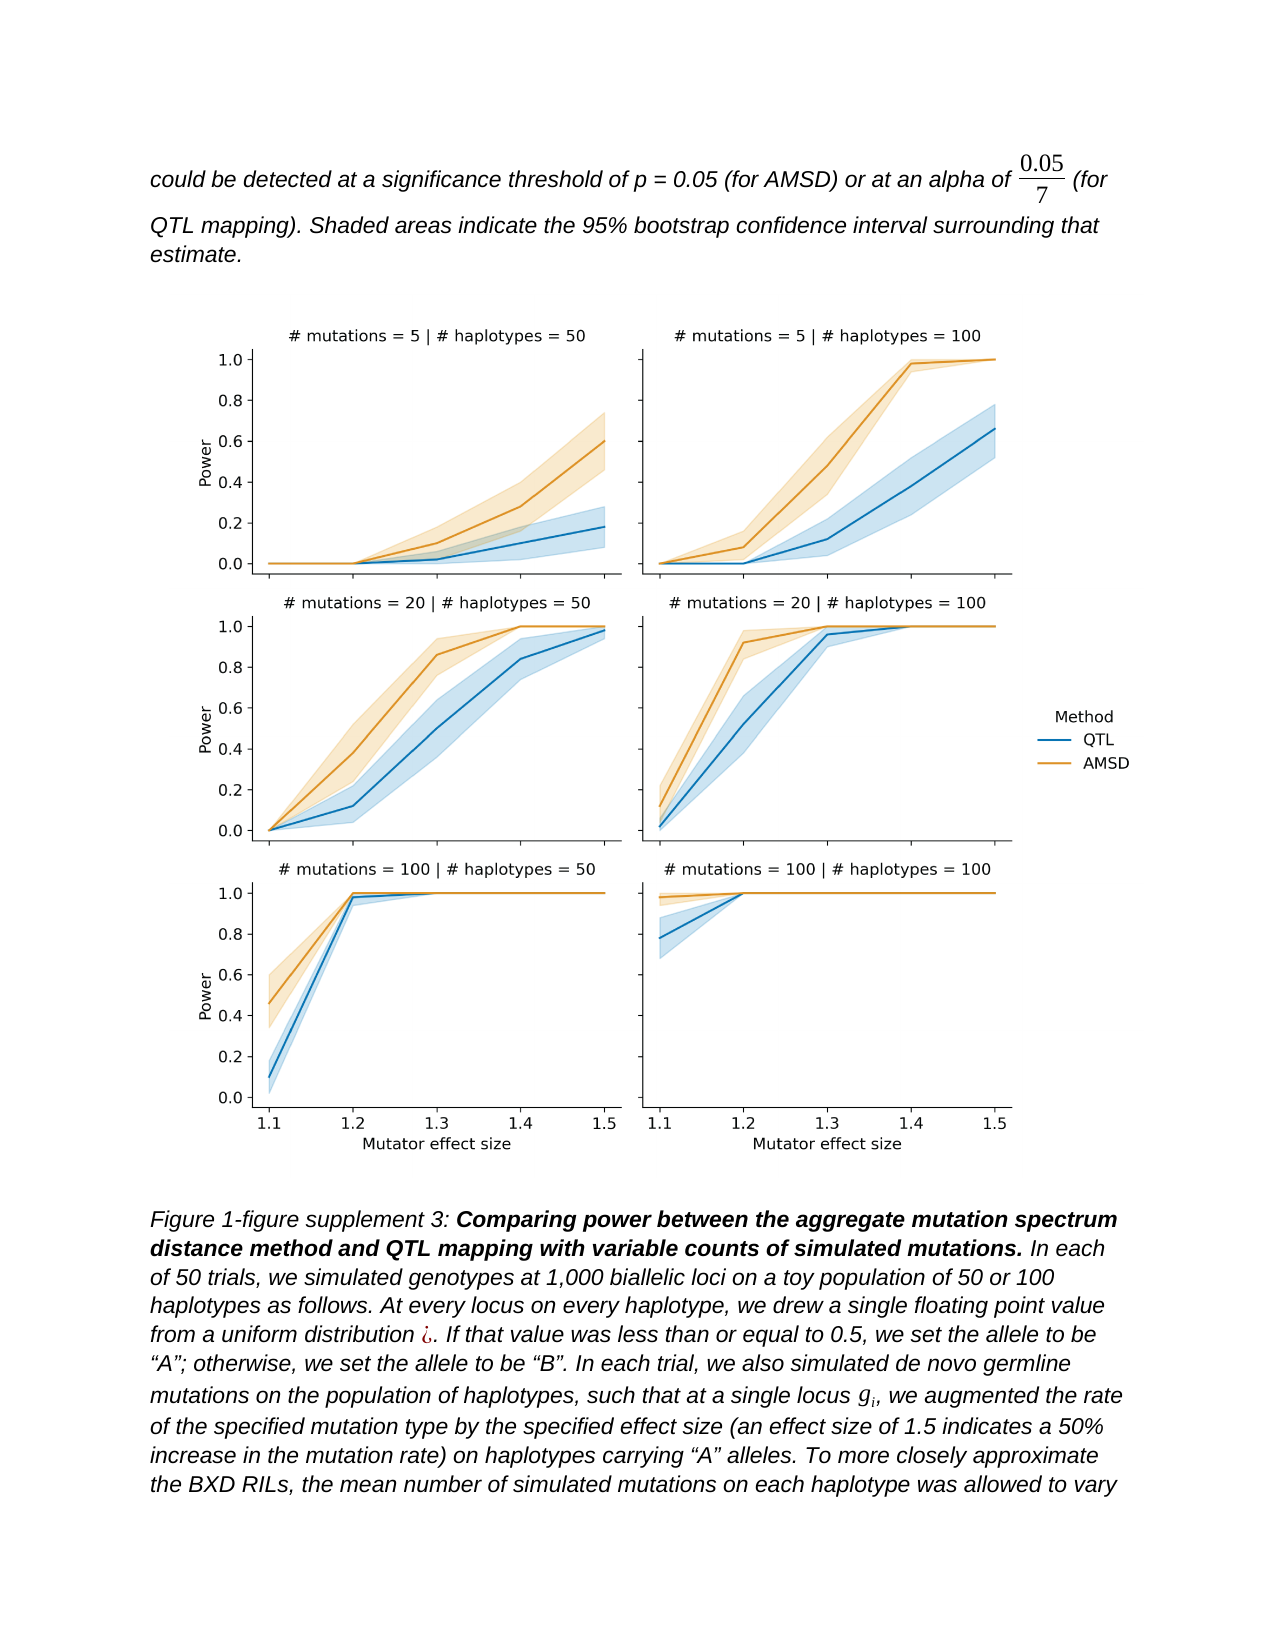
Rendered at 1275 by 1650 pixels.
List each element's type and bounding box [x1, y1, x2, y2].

text [150, 1206, 1125, 1497]
text [150, 150, 1125, 267]
picture [168, 294, 1144, 1178]
